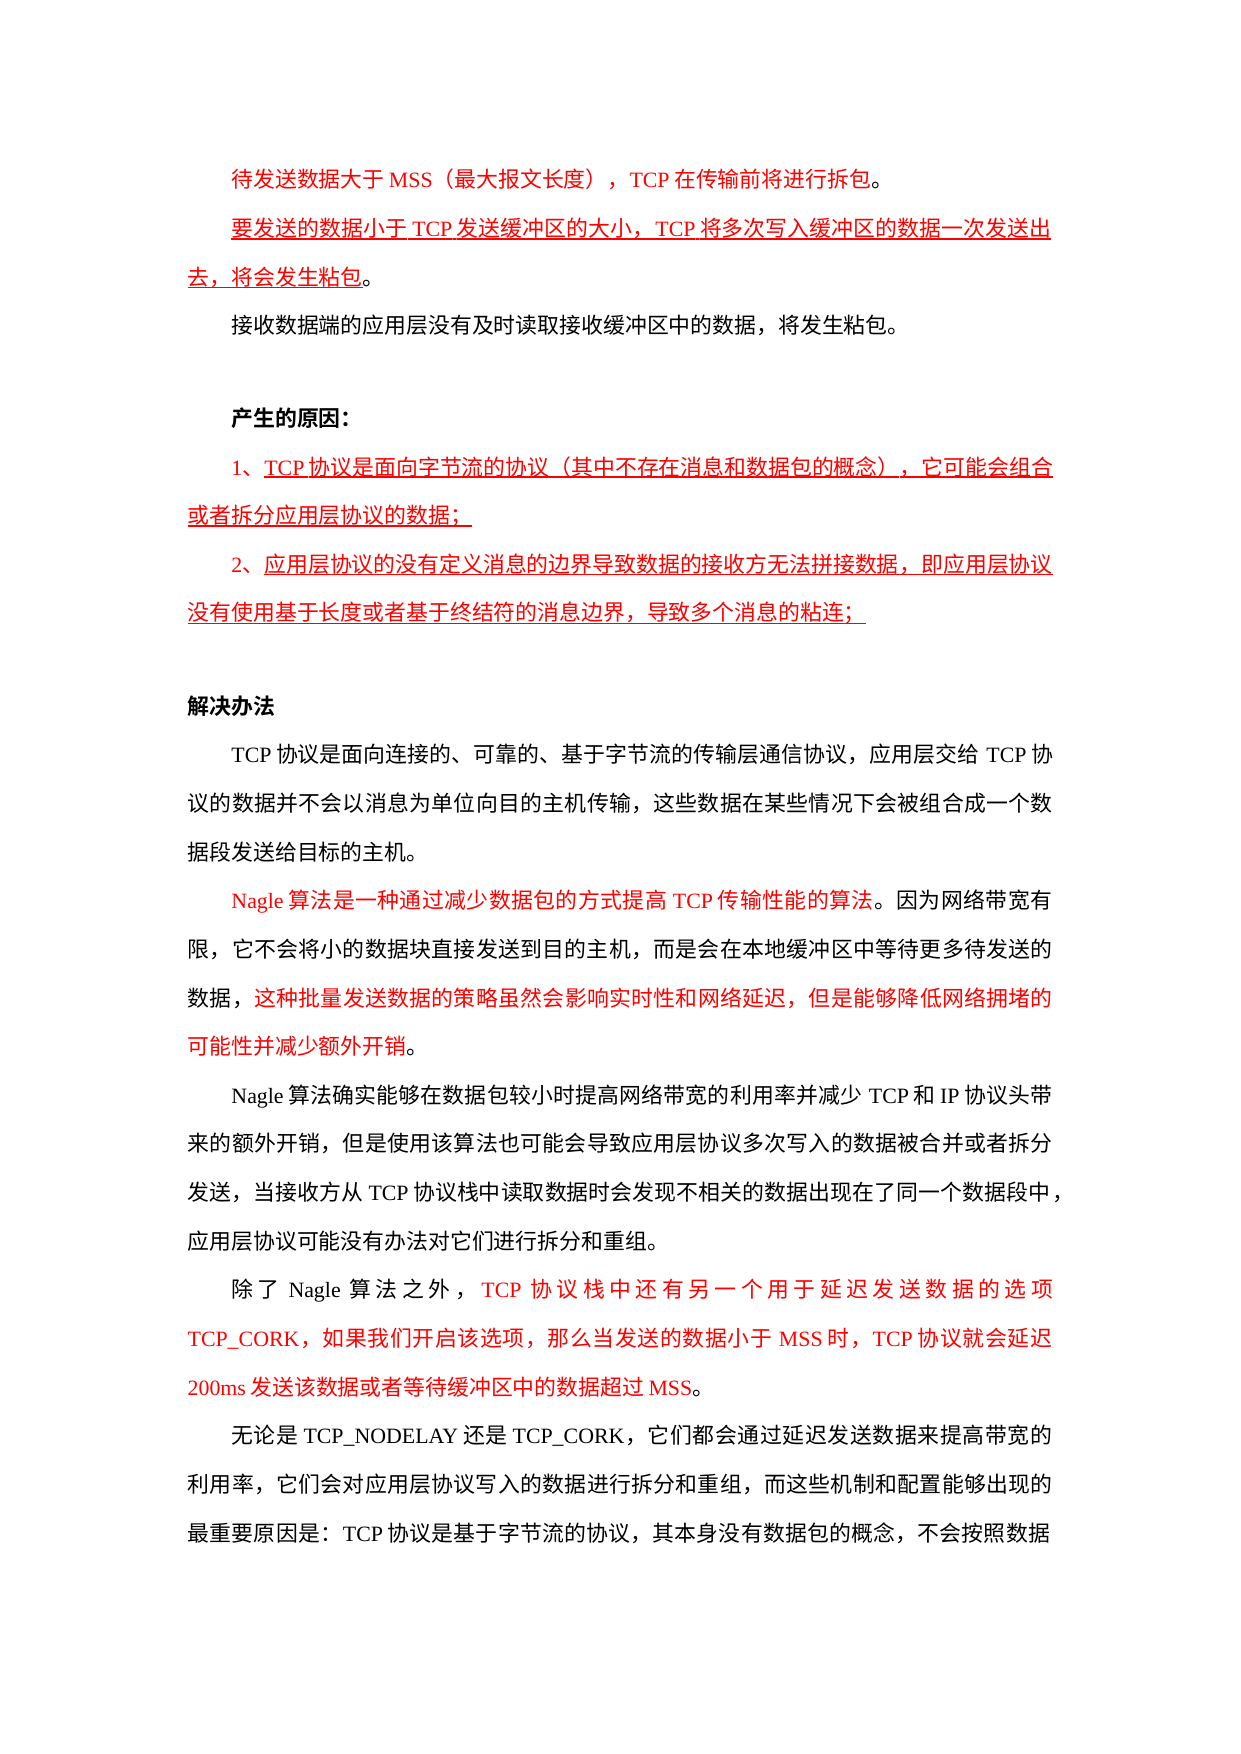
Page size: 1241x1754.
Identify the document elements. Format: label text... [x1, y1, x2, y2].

text 产生的原因： [187, 401, 1053, 433]
list 应用层协议的没有定义消息的边界导致数据的接收方无法拼接数据，即应用层协议没有使用基于长度或者基于终结符的消息边界，导致多个消息的粘连； [187, 546, 1053, 627]
list TCP协议是面向字节流的协议（其中不存在消息和数据包的概念），它可能会组合或者拆分应用层协议的数据； [187, 449, 1053, 530]
text TCP协议是面向连接的、可靠的、基于字节流的传输层通信协议，应用层交给TCP协议的数据并不会以消息为单位向目的主机传输，这些数据在某些情况下会被组合成一个数据段发送给目标的主机。 [187, 737, 1053, 867]
text 接收数据端的应用层没有及时读取接收缓冲区中的数据，将发生粘包。 [187, 307, 1053, 340]
text Nagle算法确实能够在数据包较小时提高网络带宽的利用率并减少TCP和IP协议头带来的额外开销，但是使用该算法也可能会导致应用层协议多次写入的数据被合并或者拆分发送，当接收方从TCP协议栈中读取数据时会发现不相关的数据出现在了同一个数据段中，应用层协议可能没有办法对它们进行拆分和重组。 [187, 1077, 1053, 1256]
text 待发送数据大于MSS（最大报文长度），TCP在传输前将进行拆包。 [187, 162, 1053, 194]
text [187, 1418, 1053, 1548]
text 要发送的数据小于TCP发送缓冲区的大小，TCP将多次写入缓冲区的数据一次发送出去，将会发生粘包。 [187, 210, 1053, 292]
text Nagle算法是一种通过减少数据包的方式提高TCP传输性能的算法。因为网络带宽有限，它不会将小的数据块直接发送到目的主机，而是会在本地缓冲区中等待更多待发送的数据，这种批量发送数据的策略虽然会影响实时性和网络延迟，但是能够降低网络拥堵的可能性并减少额外开销。 [187, 883, 1053, 1061]
text 除了Nagle算法之外，TCP协议栈中还有另一个用于延迟发送数据的选项TCP_CORK，如果我们开启该选项，那么当发送的数据小于MSS时，TCP协议就会延迟200ms发送该数据或者等待缓冲区中的数据超过MSS。 [187, 1272, 1053, 1402]
subtitle 解决办法 [187, 688, 1053, 721]
